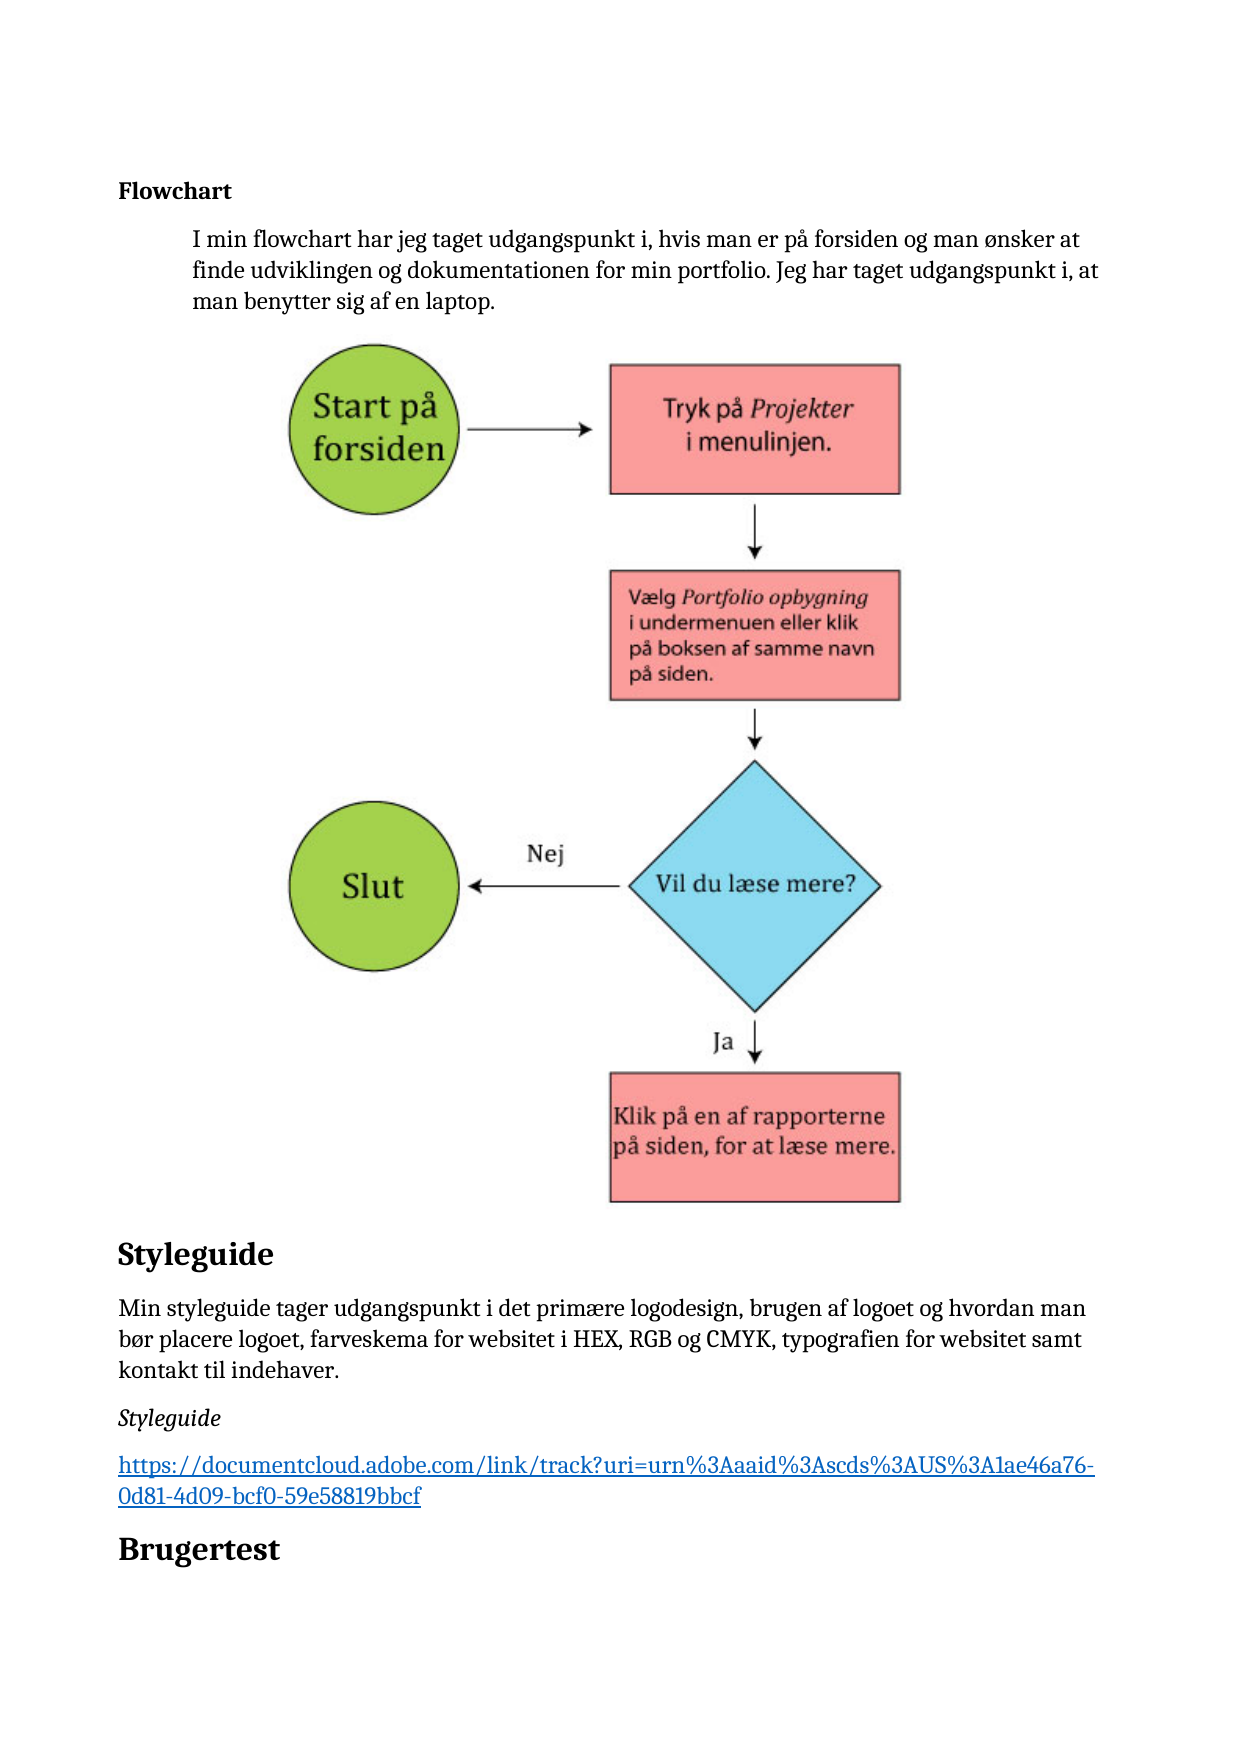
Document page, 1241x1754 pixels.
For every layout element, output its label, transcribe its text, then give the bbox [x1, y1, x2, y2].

text I min flowchart har jeg taget udgangspunkt i, hvis man er på forsiden og man ønsker at finde udviklingen og dokumentationen for min portfolio. Jeg har taget udgangspunkt i, at man benytter sig af en laptop. [192, 225, 1122, 316]
text https://documentcloud.adobe.com/link/track?uri=urn%3Aaaid%3Ascds%3AUS%3A1ae46a76-0d81-4d09-bcf0-59e58819bbcf [118, 1451, 1122, 1511]
text Flowchart [118, 177, 1122, 206]
text Styleguide [118, 1236, 1122, 1274]
text Min styleguide tager udgangspunkt i det primære logodesign, brugen af logoet og hvordan man bør placere logoet, farveskema for websitet i HEX, RGB og CMYK, typografien for websitet samt kontakt til indehaver. [118, 1294, 1122, 1384]
text Brugertest [118, 1530, 1122, 1568]
text Styleguide [118, 1403, 1122, 1432]
picture [280, 334, 914, 1217]
